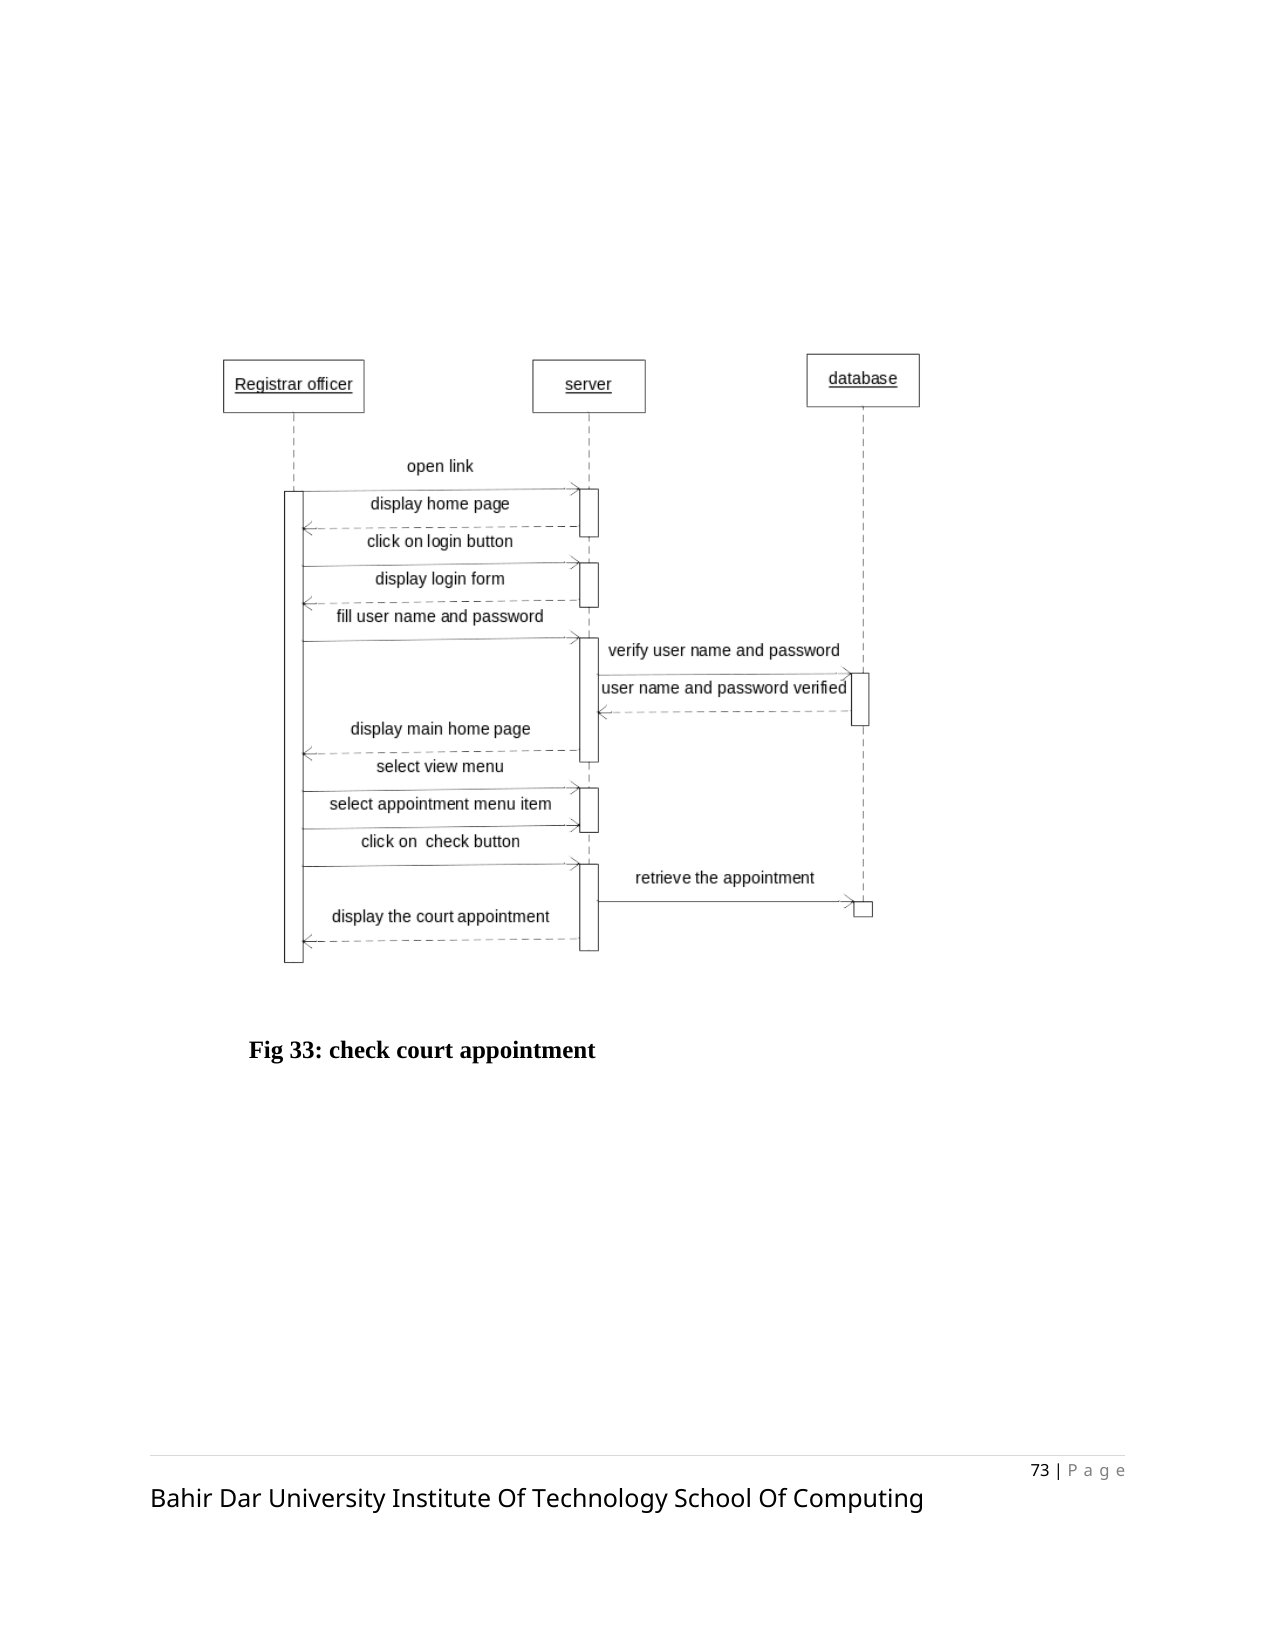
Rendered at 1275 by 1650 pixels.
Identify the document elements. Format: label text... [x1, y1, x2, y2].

text Fig 33: check court appointment [150, 1035, 1125, 1064]
